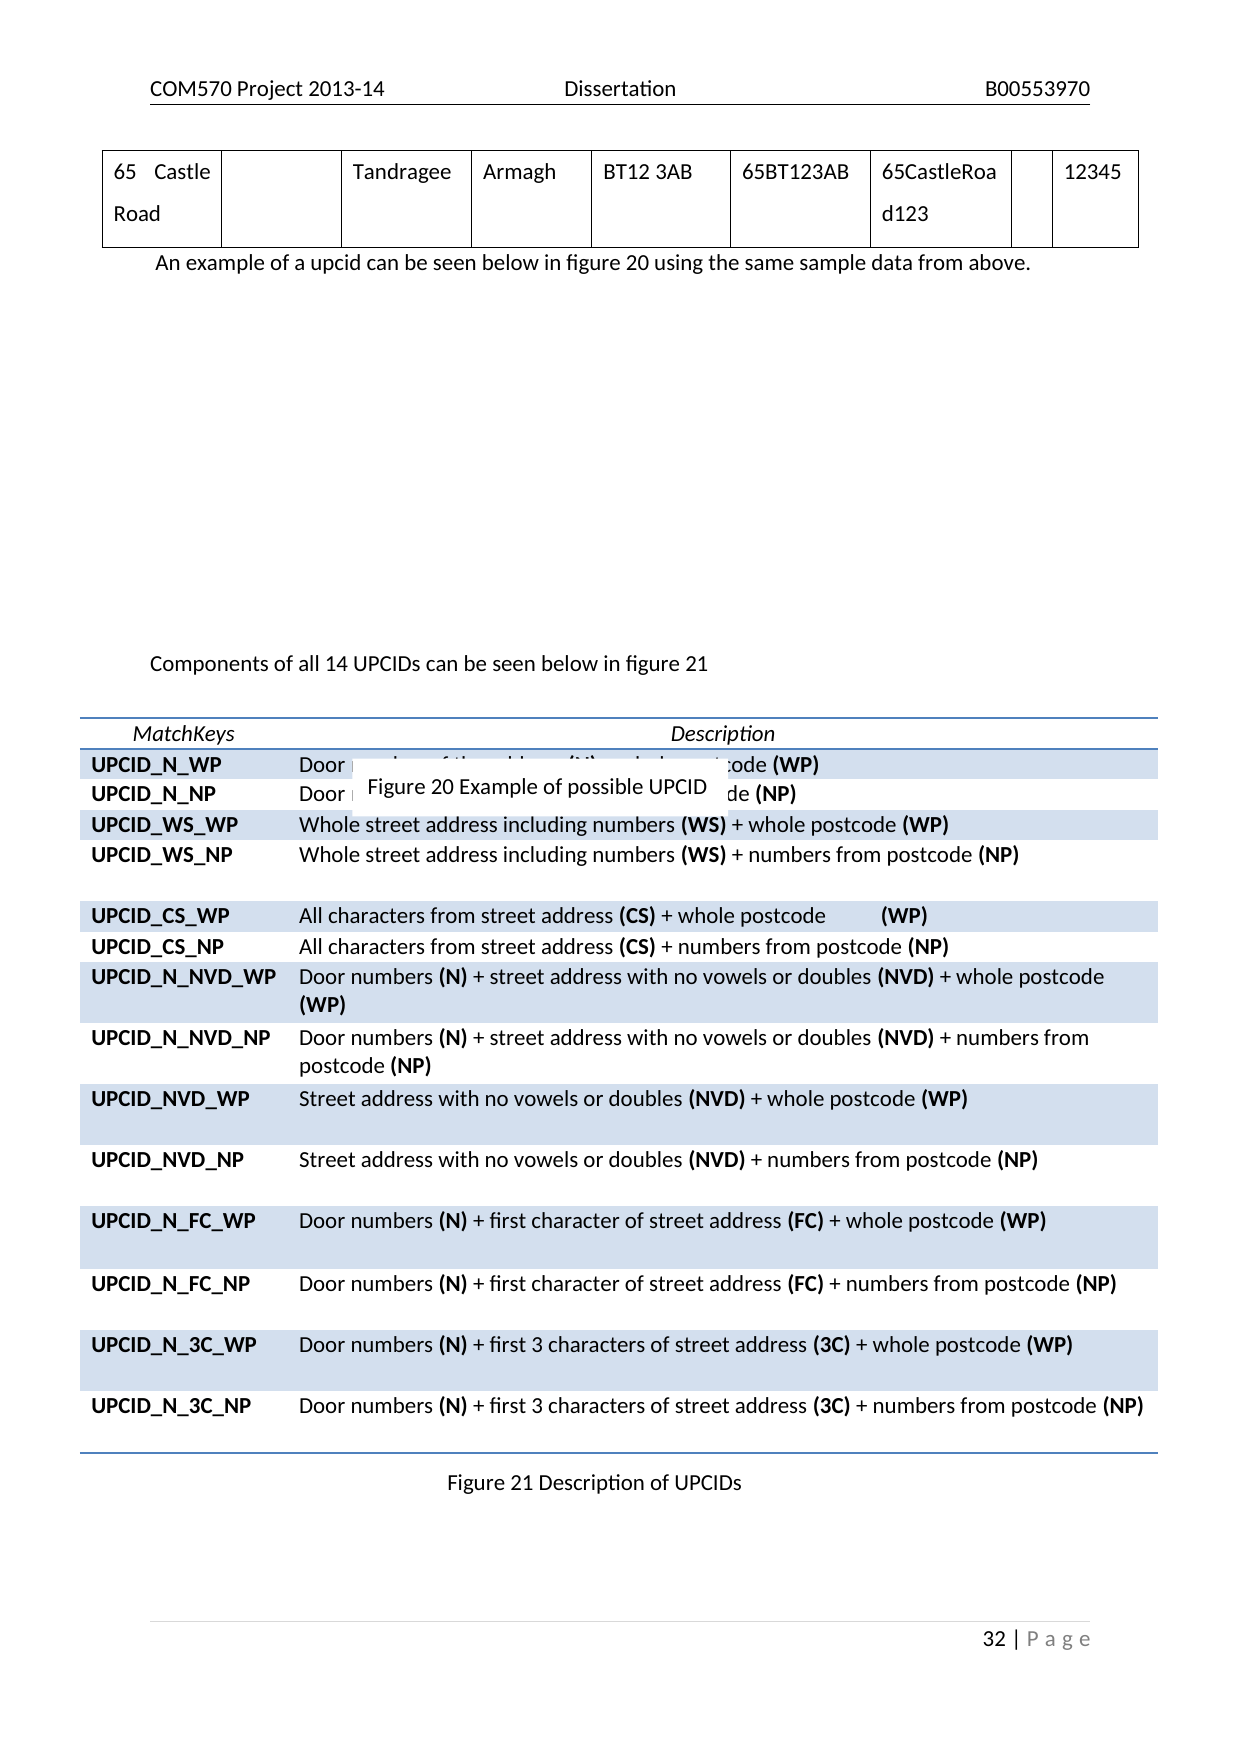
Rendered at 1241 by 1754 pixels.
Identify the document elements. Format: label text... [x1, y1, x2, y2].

table_cell All characters from street address (CS) + whole postcode (WP) [288, 901, 1158, 932]
table_cell Tandragee [342, 151, 471, 247]
table_cell UPCID_N_3C_NP [80, 1391, 288, 1452]
text Components of all 14 UPCIDs can be seen below in figure 21 [150, 649, 1090, 678]
table_cell Door numbers (N) + first character of street address (FC) + numbers from postcode (NP) [288, 1269, 1158, 1330]
table_cell Door numbers (N) + first 3 characters of street address (3C) + whole postcode (WP) [288, 1330, 1158, 1391]
table_cell UPCID_N_NVD_WP [80, 962, 288, 1023]
table_header MatchKeys [80, 719, 288, 748]
table_cell Whole street address including numbers (WS) + whole postcode (WP) [288, 810, 1158, 840]
table_cell [222, 151, 341, 247]
table_cell BT12 3AB [592, 151, 730, 247]
table_cell 65CastleRoad123 [871, 151, 1011, 247]
text An example of a upcid can be seen below in figure 20 using the same sample data from above. [150, 248, 1090, 276]
table_cell UPCID_WS_WP [80, 810, 288, 840]
table_cell Door numbers (N) + first 3 characters of street address (3C) + numbers from postcode (NP) [288, 1391, 1158, 1452]
table_cell 65 Castle Road [103, 151, 221, 247]
table_cell UPCID_NVD_NP [80, 1145, 288, 1206]
table_cell UPCID_N_NVD_NP [80, 1023, 288, 1084]
table_cell Whole street address including numbers (WS) + numbers from postcode (NP) [288, 840, 1158, 901]
table_cell Armagh [472, 151, 591, 247]
table_cell UPCID_N_FC_WP [80, 1206, 288, 1269]
table_cell UPCID_NVD_WP [80, 1084, 288, 1145]
table_cell UPCID_N_NP [80, 779, 288, 810]
table_cell UPCID_N_WP [80, 750, 288, 779]
table_cell UPCID_CS_NP [80, 932, 288, 962]
table_cell Door numbers (N) + street address with no vowels or doubles (NVD) + whole postcode (WP) [288, 962, 1158, 1023]
table_cell 12345 [1053, 151, 1138, 247]
table_cell Door numbers (N) + street address with no vowels or doubles (NVD) + numbers from postcode (NP) [288, 1023, 1158, 1084]
table_cell Street address with no vowels or doubles (NVD) + whole postcode (WP) [288, 1084, 1158, 1145]
table_header Description [288, 719, 1158, 748]
table_cell Door number (N) + only numbers from postcode (NP) [729, 779, 1158, 810]
table_cell UPCID_CS_WP [80, 901, 288, 932]
table_cell 65BT123AB [731, 151, 870, 247]
table_cell Door number of the address (N) + whole postcode (WP) [288, 750, 1158, 779]
table_cell UPCID_WS_NP [80, 840, 288, 901]
table_cell Street address with no vowels or doubles (NVD) + numbers from postcode (NP) [288, 1145, 1158, 1206]
table_cell All characters from street address (CS) + numbers from postcode (NP) [288, 932, 1158, 962]
table_cell UPCID_N_FC_NP [80, 1269, 288, 1330]
table_cell UPCID_N_3C_WP [80, 1330, 288, 1391]
table_cell [1012, 151, 1052, 247]
table_cell Door numbers (N) + first character of street address (FC) + whole postcode (WP) [288, 1206, 1158, 1269]
